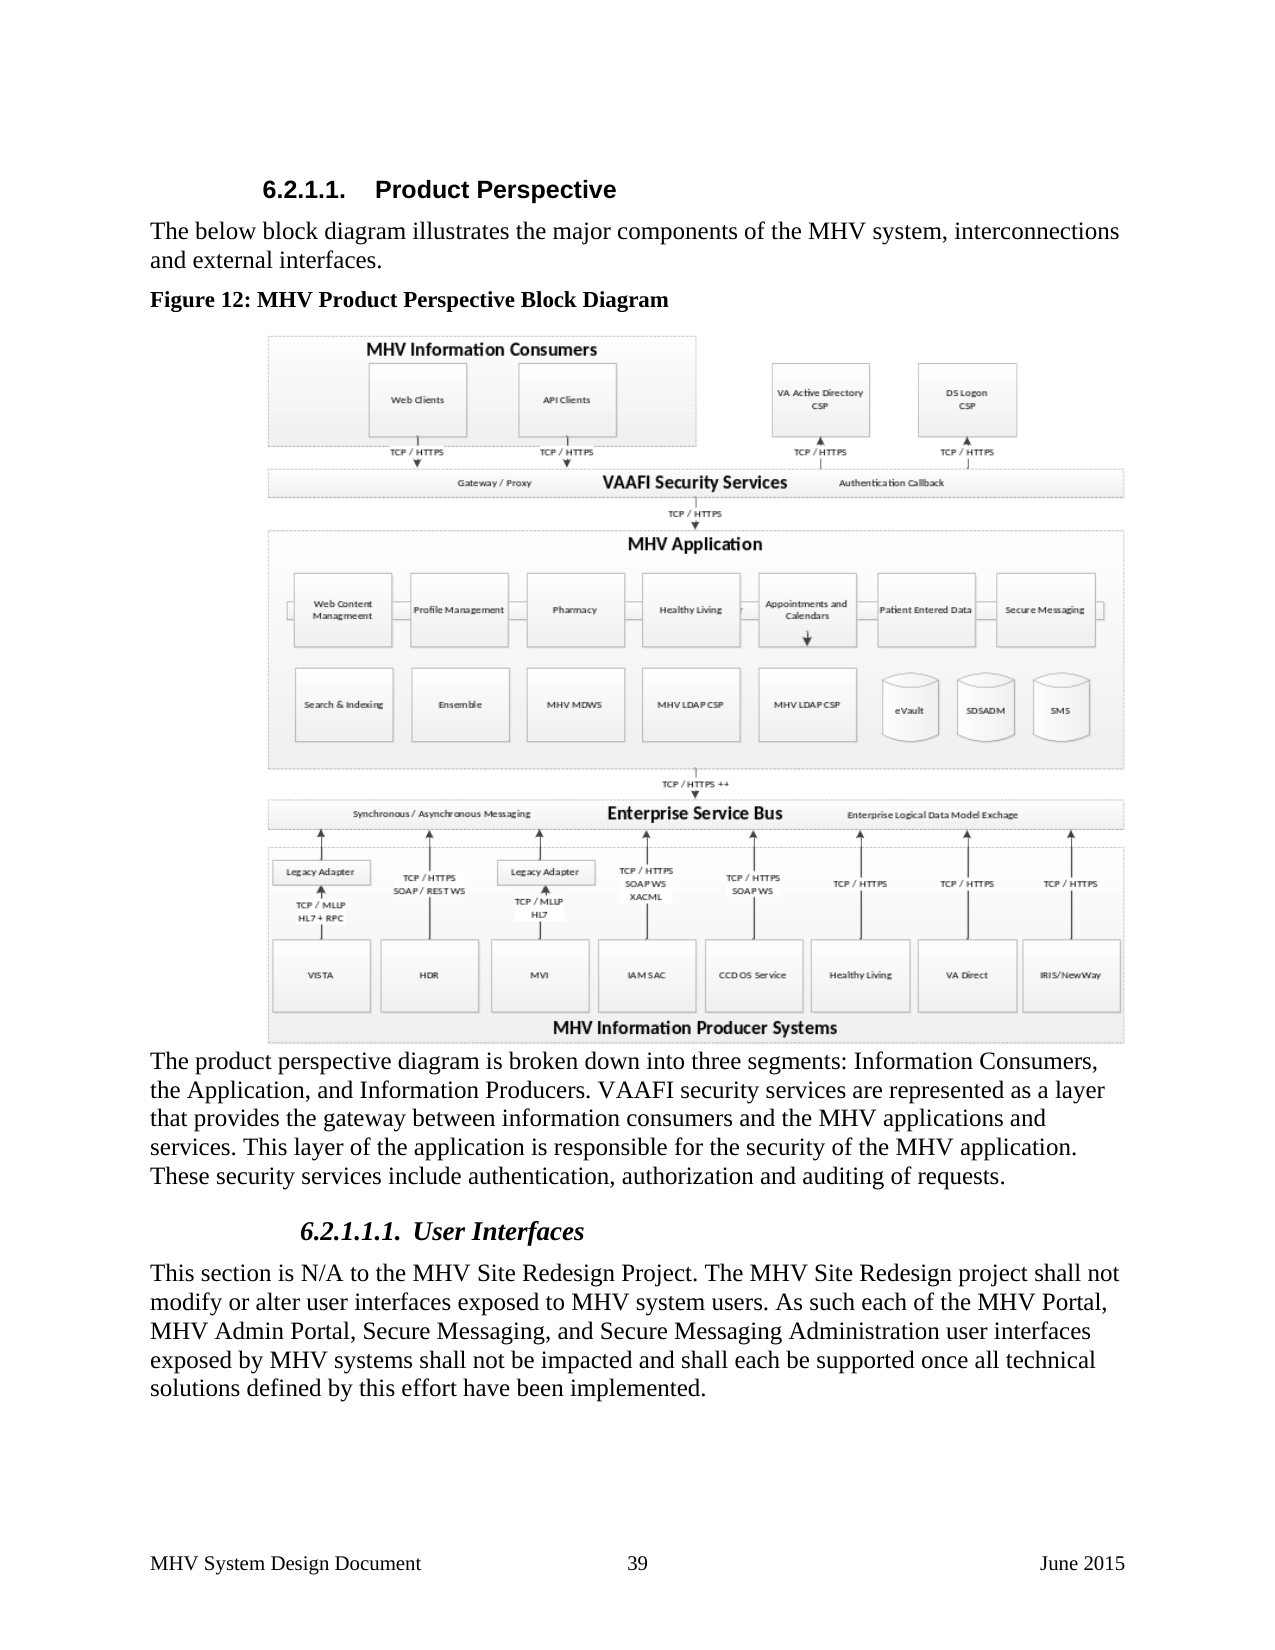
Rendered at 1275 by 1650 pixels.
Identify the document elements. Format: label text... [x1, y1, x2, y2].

text The product perspective diagram is broken down into three segments: Information Consumers, the Application, and Information Producers. VAAFI security services are represented as a layer that provides the gateway between information consumers and the MHV applications and services. This layer of the application is responsible for the security of the MHV application. These security services include authentication, authorization and auditing of requests. [150, 325, 1125, 1190]
subtitle Product Perspective [262, 175, 1125, 204]
text This section is N/A to the MHV Site Redesign Project. The MHV Site Redesign project shall not modify or alter user interfaces exposed to MHV system users. As such each of the MHV Portal, MHV Admin Portal, Secure Messaging, and Secure Messaging Administration user interfaces exposed by MHV systems shall not be impacted and shall each be supported once all technical solutions defined by this effort have been implemented. [150, 1258, 1125, 1402]
subtitle User Interfaces [300, 1215, 1125, 1246]
text The below block diagram illustrates the major components of the MHV system, interconnections and external interfaces. [150, 216, 1125, 274]
